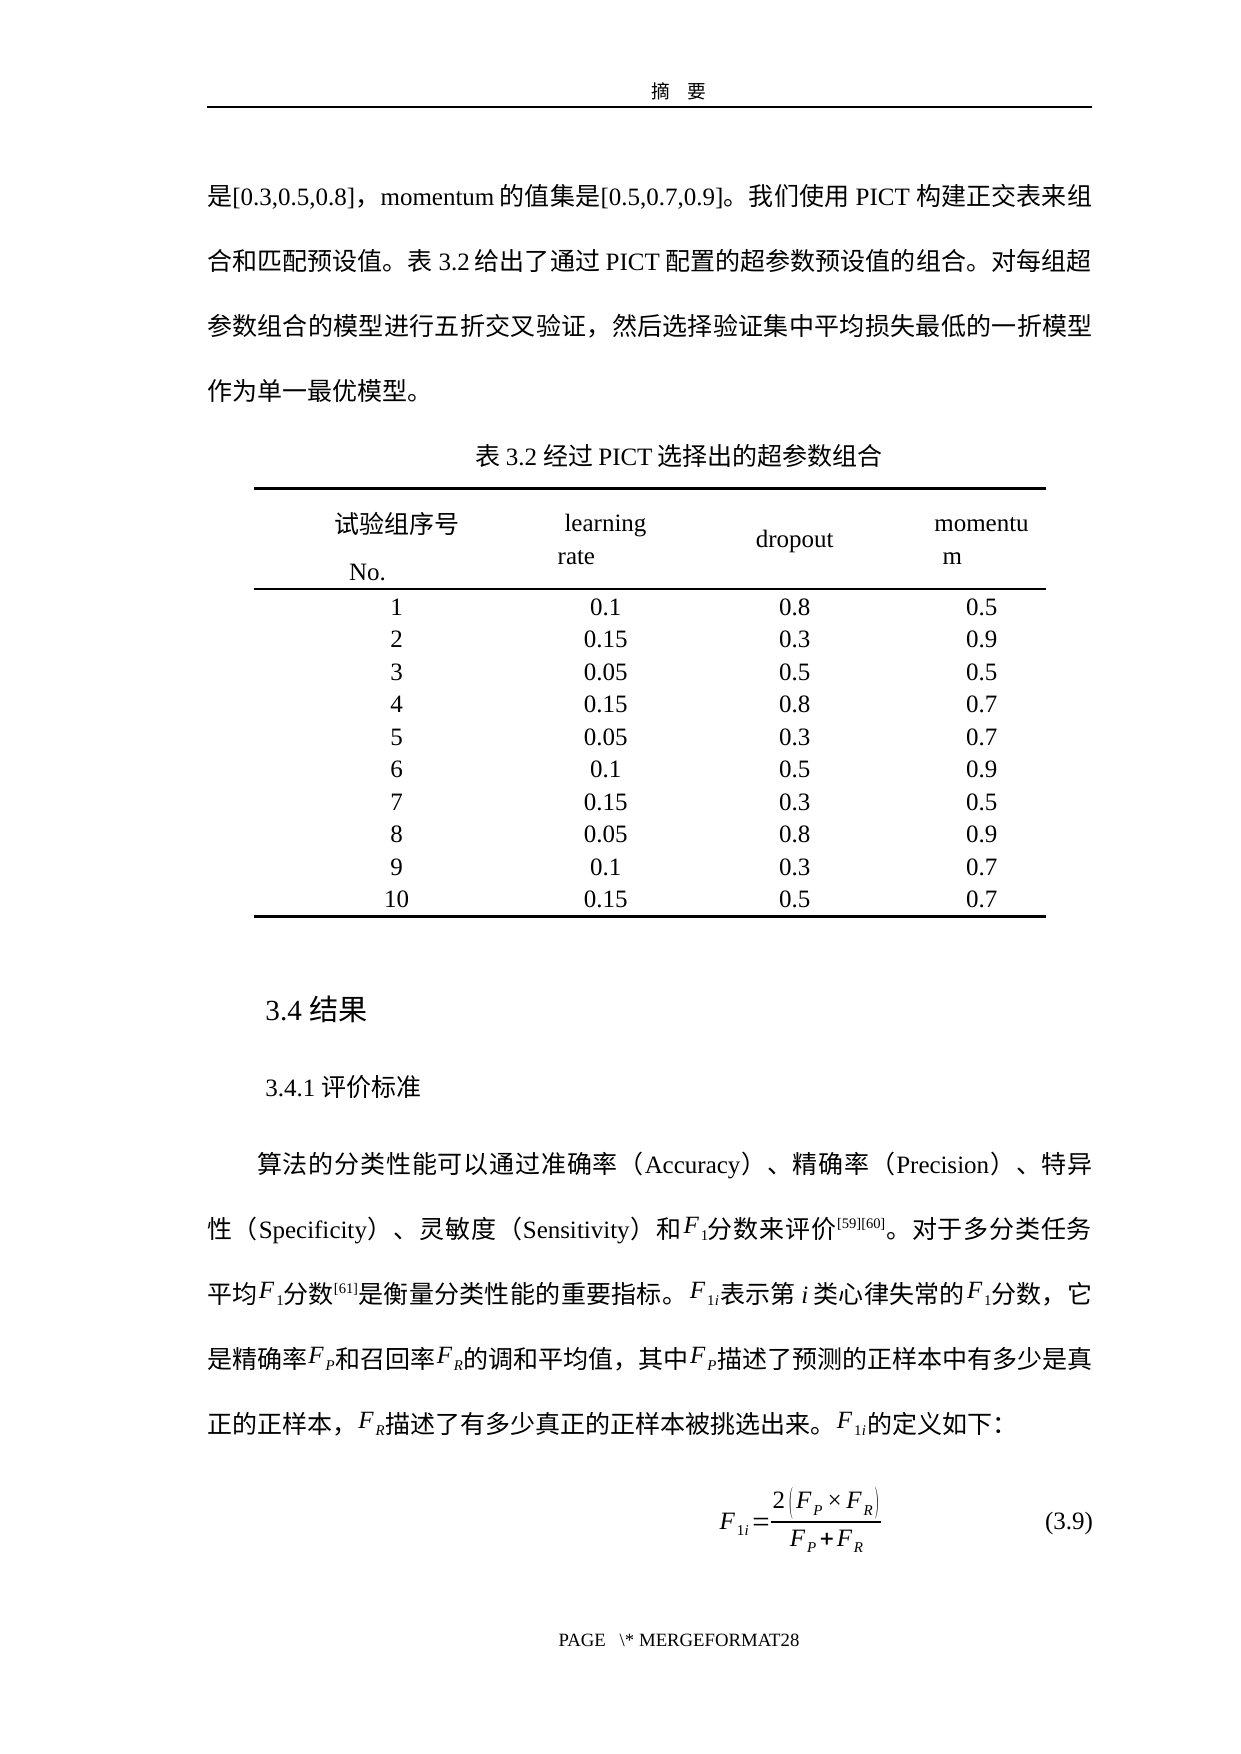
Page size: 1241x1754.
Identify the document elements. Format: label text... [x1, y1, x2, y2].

subtitle 3.4 结果 [207, 975, 1092, 1040]
table_cell 4 [254, 687, 481, 720]
table_cell 0.3 [672, 622, 859, 655]
table_header dropout [672, 490, 859, 588]
table_cell 0.9 [859, 752, 1046, 785]
table_cell 0.5 [859, 655, 1046, 687]
table_cell 0.8 [672, 817, 859, 850]
table_cell 0.5 [859, 785, 1046, 817]
table_header momentum [859, 490, 1046, 588]
table_cell 5 [254, 720, 481, 752]
table_header learning rate [481, 490, 672, 588]
table_cell 0.5 [672, 882, 859, 915]
table_cell 0.3 [672, 785, 859, 817]
table_cell 0.1 [481, 590, 672, 622]
table_cell 9 [254, 850, 481, 882]
subtitle 3.4.1 评价标准 [207, 1053, 1092, 1118]
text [207, 162, 1092, 422]
table_cell 0.1 [481, 850, 672, 882]
table_cell 0.3 [672, 720, 859, 752]
table_cell 0.1 [481, 752, 672, 785]
text (3.9) [207, 1472, 1092, 1569]
table_cell 0.05 [481, 817, 672, 850]
table_cell 0.7 [859, 687, 1046, 720]
table_cell 0.15 [481, 882, 672, 915]
text 算法的分类性能可以通过准确率（Accuracy）、精确率（Precision）、特异性（Specificity）、灵敏度（Sensitivity）和分数来评价[59][60]。对于多分类任务，平均分数[61]是衡量分类性能的重要指标。表示第i类心律失常的分数，它是精确率和召回率的调和平均值，其中描述了预测的正样本中有多少是真正的正样本，描述了有多少真正的正样本被挑选出来。的定义如下： [207, 1130, 1092, 1455]
table_cell 0.8 [672, 687, 859, 720]
table_cell 0.15 [481, 687, 672, 720]
table_cell 0.8 [672, 590, 859, 622]
table_cell 0.15 [481, 622, 672, 655]
table_cell 3 [254, 655, 481, 687]
table_cell 0.5 [672, 655, 859, 687]
text 表3.2 经过PICT选择出的超参数组合 [207, 422, 1092, 487]
table_cell 0.15 [481, 785, 672, 817]
table_cell 0.3 [672, 850, 859, 882]
table_header 试验组序号No. [254, 490, 481, 588]
table_cell 8 [254, 817, 481, 850]
table_cell 0.9 [859, 817, 1046, 850]
table_cell 0.05 [481, 655, 672, 687]
table_cell 0.9 [859, 622, 1046, 655]
table_cell 0.5 [672, 752, 859, 785]
table_cell 1 [254, 590, 481, 622]
table_cell 10 [254, 882, 481, 915]
table_cell 6 [254, 752, 481, 785]
table_cell 0.7 [859, 720, 1046, 752]
table_cell 0.5 [859, 590, 1046, 622]
table_cell 0.7 [859, 850, 1046, 882]
table_cell 0.05 [481, 720, 672, 752]
table_cell 0.7 [859, 882, 1046, 915]
table_cell 2 [254, 622, 481, 655]
table_cell 7 [254, 785, 481, 817]
